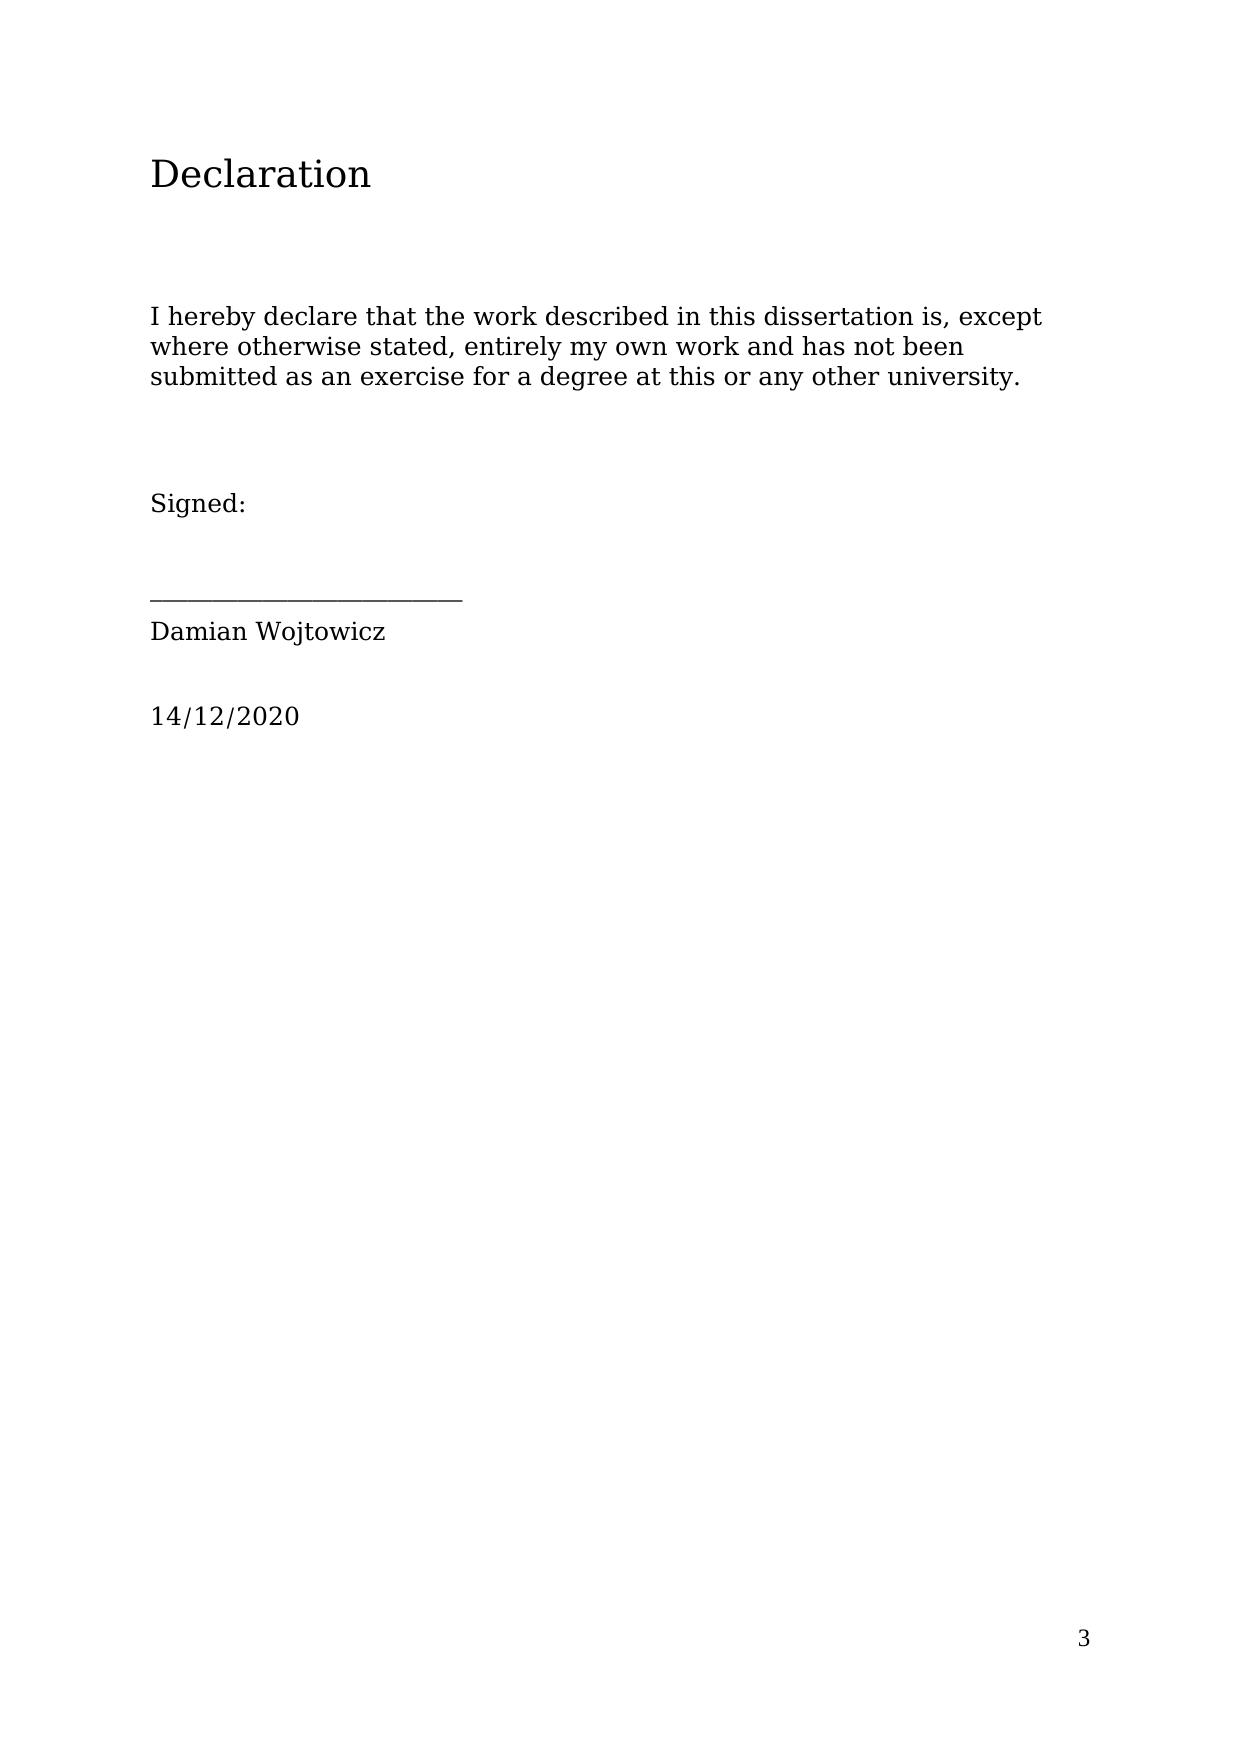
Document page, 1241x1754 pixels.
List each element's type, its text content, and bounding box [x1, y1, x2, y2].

text _________________________ [150, 573, 1090, 603]
text Signed: [150, 488, 1090, 518]
text Damian Wojtowicz [150, 615, 1090, 645]
text 14/12/2020 [150, 700, 1090, 730]
subtitle This project is going to use machine learning to automatically detect the user’s emotions and display the data to the developers for further analysis. The advantage of automatically detecting emotions is that video footage does not have to be watched by anyone and data is automatically collected and stored. Declaration [150, 150, 1090, 195]
text I hereby declare that the work described in this dissertation is, except where otherwise stated, entirely my own work and has not been submitted as an exercise for a degree at this or any other university. [150, 300, 1090, 390]
